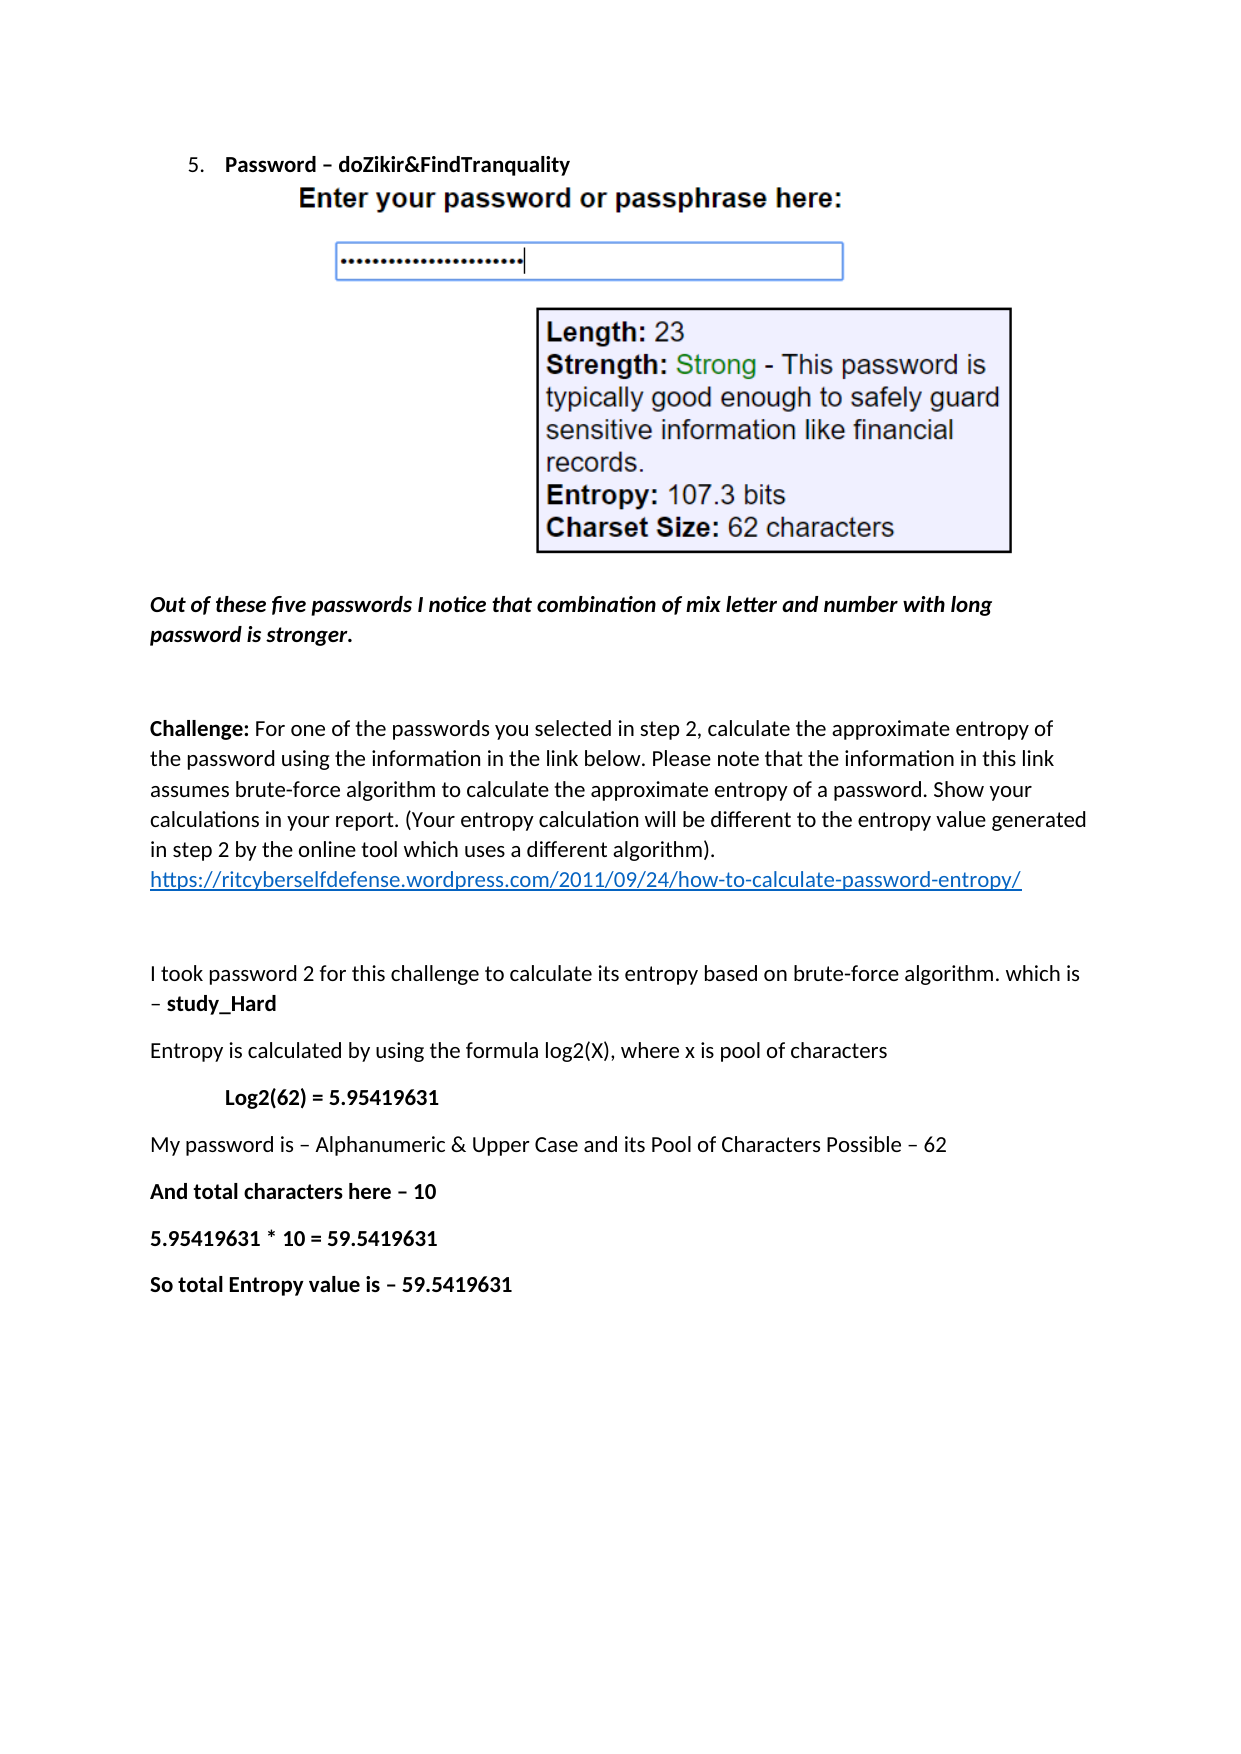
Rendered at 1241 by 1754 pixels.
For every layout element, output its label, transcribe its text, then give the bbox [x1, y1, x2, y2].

text So total Entropy value is – 59.5419631 [150, 1271, 1090, 1298]
text I took password 2 for this challenge to calculate its entropy based on brute-force algorithm. which is – study_Hard [150, 959, 1090, 1017]
text Log2(62) = 5.95419631 [150, 1083, 1090, 1111]
picture [300, 180, 1032, 572]
text And total characters here – 10 [150, 1177, 1090, 1205]
text Out of these five passwords I notice that combination of mix letter and number with long password is stronger. [150, 590, 1090, 648]
list Password – doZikir&FindTranquality [187, 150, 1090, 178]
text 5.95419631 * 10 = 59.5419631 [150, 1224, 1090, 1252]
text Entropy is calculated by using the formula log2(X), where x is pool of characters [150, 1036, 1090, 1064]
text My password is – Alphanumeric & Upper Case and its Pool of Characters Possible – 62 [150, 1130, 1090, 1158]
text Challenge: For one of the passwords you selected in step 2, calculate the approximate entropy of the password using the information in the link below. Please note that the information in this link assumes brute-force algorithm to calculate the approximate entropy of a password. Show your calculations in your report. (Your entropy calculation will be different to the entropy value generated in step 2 by the online tool which uses a different algorithm). https://ritcyberselfdefense.wordpress.com/2011/09/24/how-to-calculate-password-entropy/ [150, 714, 1090, 893]
